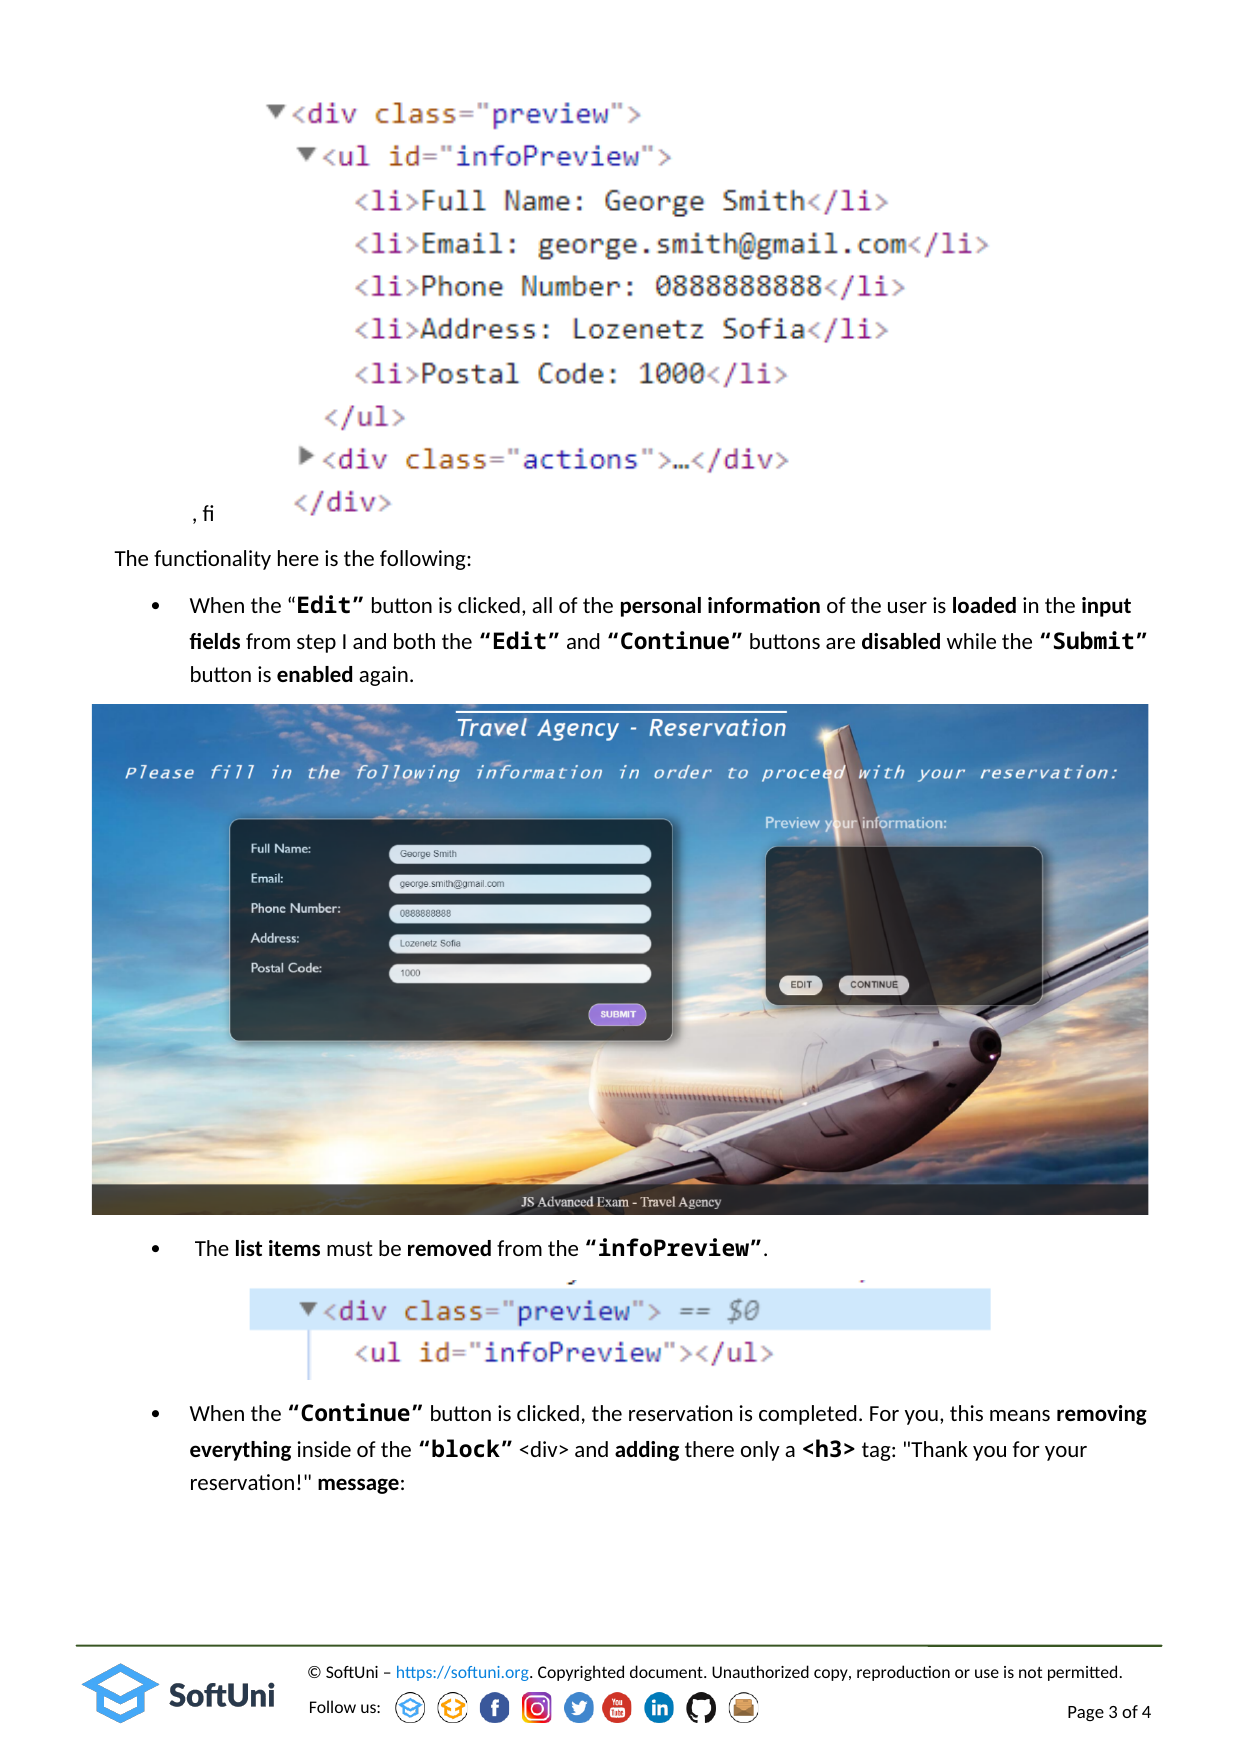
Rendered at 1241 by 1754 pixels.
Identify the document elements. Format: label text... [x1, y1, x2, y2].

picture [564, 1692, 594, 1723]
list When the “Edit” button is clicked, all of the personal information of the user is loaded in the input fields from step I and both the “Edit” and “Continue” buttons are disabled while the “Submit” button is enabled again. [152, 589, 1163, 688]
picture [686, 1692, 716, 1723]
picture [644, 1713, 652, 1723]
text The functionality here is the following: [114, 544, 1163, 572]
picture [91, 704, 1149, 1215]
list When the “Continue” button is clicked, the reservation is completed. For you, this means removing everything inside of the “block” <div> and adding there only a <h3> tag: "Thank you for your reservation!" message: [152, 1397, 1163, 1496]
picture [437, 1692, 468, 1723]
picture [658, 1705, 667, 1715]
list The list items must be removed from the “infoPreview”. [152, 1231, 1163, 1263]
picture [728, 1692, 759, 1723]
picture [214, 95, 1049, 522]
picture [602, 1692, 632, 1723]
picture [249, 1280, 991, 1380]
picture [666, 1715, 674, 1723]
picture [644, 1692, 654, 1702]
picture [665, 1692, 674, 1701]
picture [522, 1692, 552, 1723]
picture [75, 1658, 281, 1729]
picture [395, 1692, 425, 1723]
picture [479, 1692, 510, 1723]
